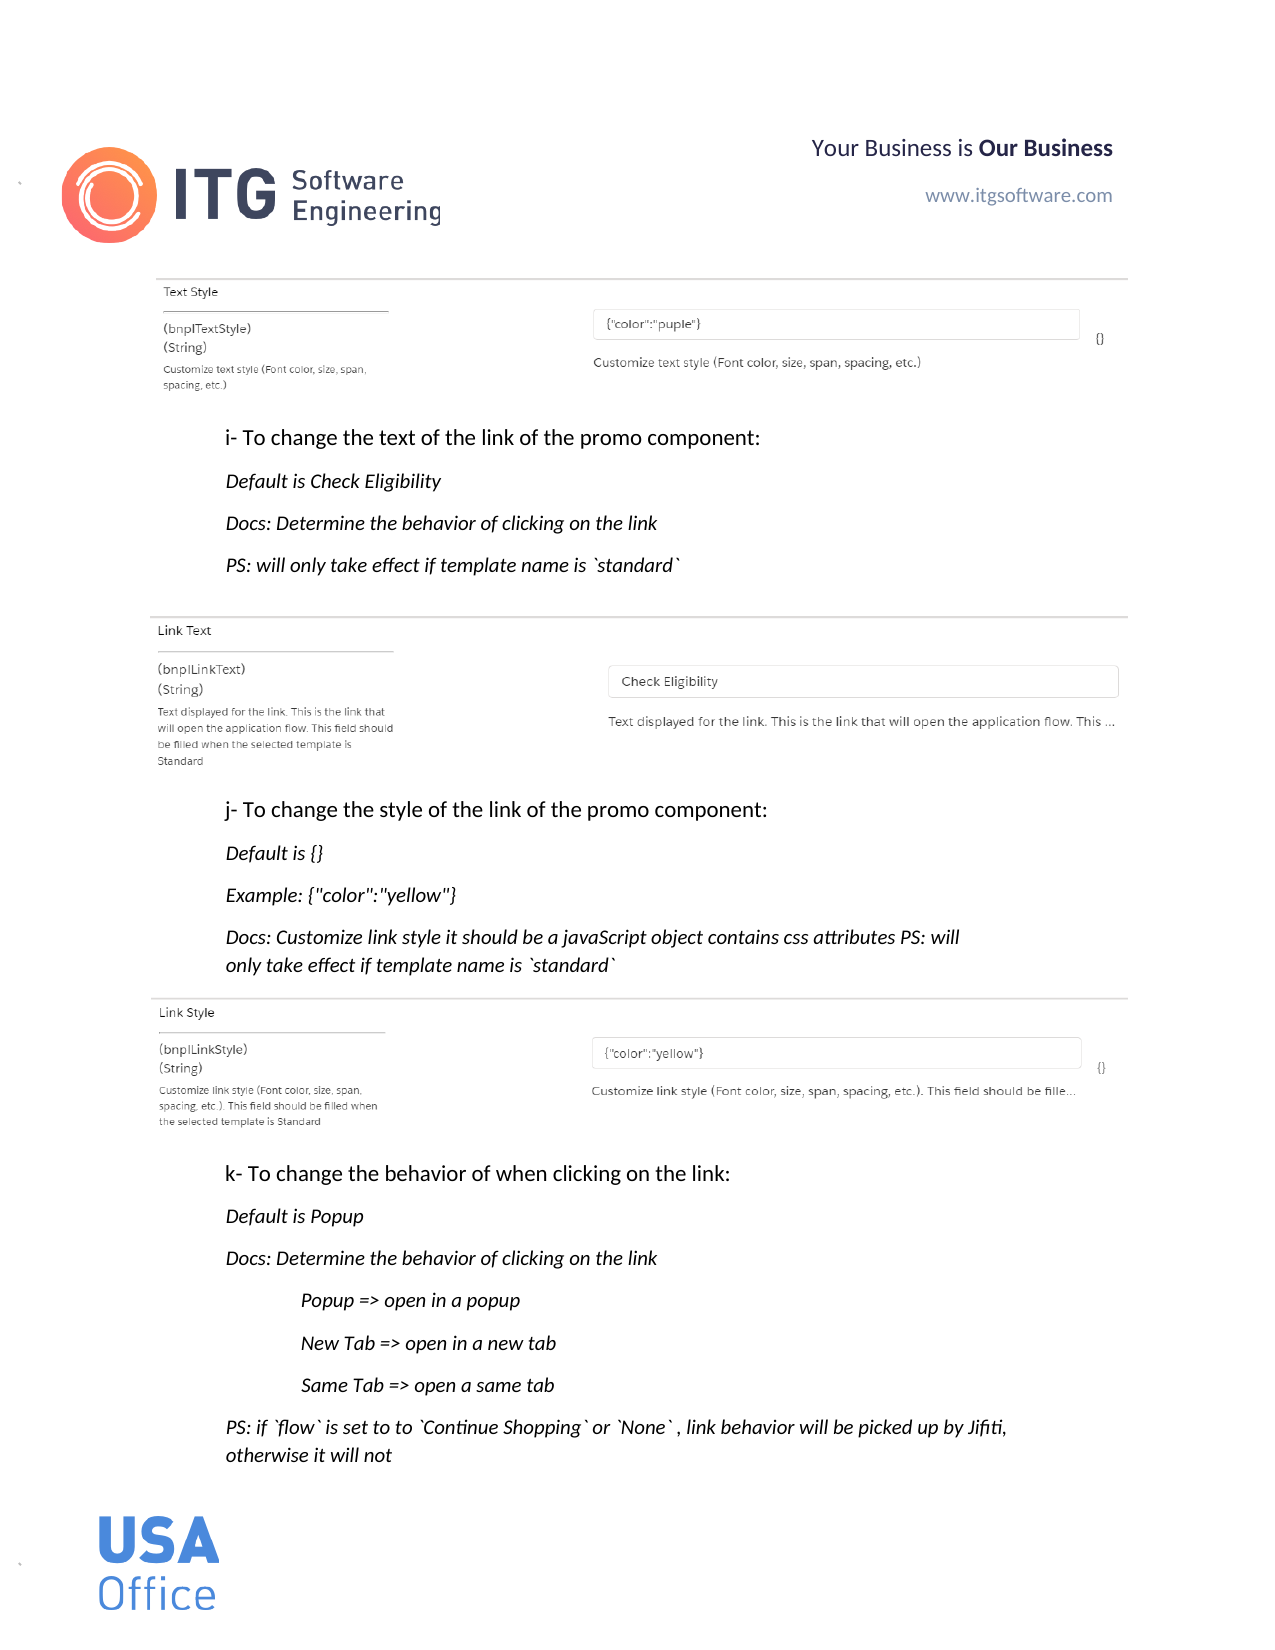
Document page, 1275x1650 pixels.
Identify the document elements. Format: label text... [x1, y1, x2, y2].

text Default is Popup [226, 1203, 1125, 1229]
text Docs: Customize link style it should be a javaScript object contains css attributes PS: will only take effect if template name is `standard` [226, 924, 968, 977]
picture [150, 615, 1128, 779]
text Popup => open in a popup [301, 1288, 1125, 1313]
text Example: {"color":"yellow"} [226, 882, 1125, 907]
text Default is {} [226, 840, 1125, 865]
picture [61, 147, 440, 243]
text Docs: Determine the behavior of clicking on the link [226, 510, 1125, 536]
picture [150, 996, 1128, 1142]
text PS: will only take effect if template name is `standard` [226, 552, 1125, 578]
text New Tab => open in a new tab [301, 1330, 1125, 1355]
text k- To change the behavior of when clicking on the link: [189, 1159, 1125, 1187]
text i- To change the text of the link of the promo component: [189, 423, 1125, 452]
text Default is Check Eligibility [226, 468, 1125, 494]
picture [99, 1516, 219, 1610]
picture [150, 278, 1128, 407]
text Docs: Determine the behavior of clicking on the link [226, 1246, 1125, 1271]
text Same Tab => open a same tab [301, 1372, 1125, 1397]
text j- To change the style of the link of the promo component: [189, 795, 1125, 823]
text PS: if `flow` is set to to `Continue Shopping` or `None` , link behavior will be picked up by Jifiti, otherwise it will not [226, 1414, 1095, 1467]
